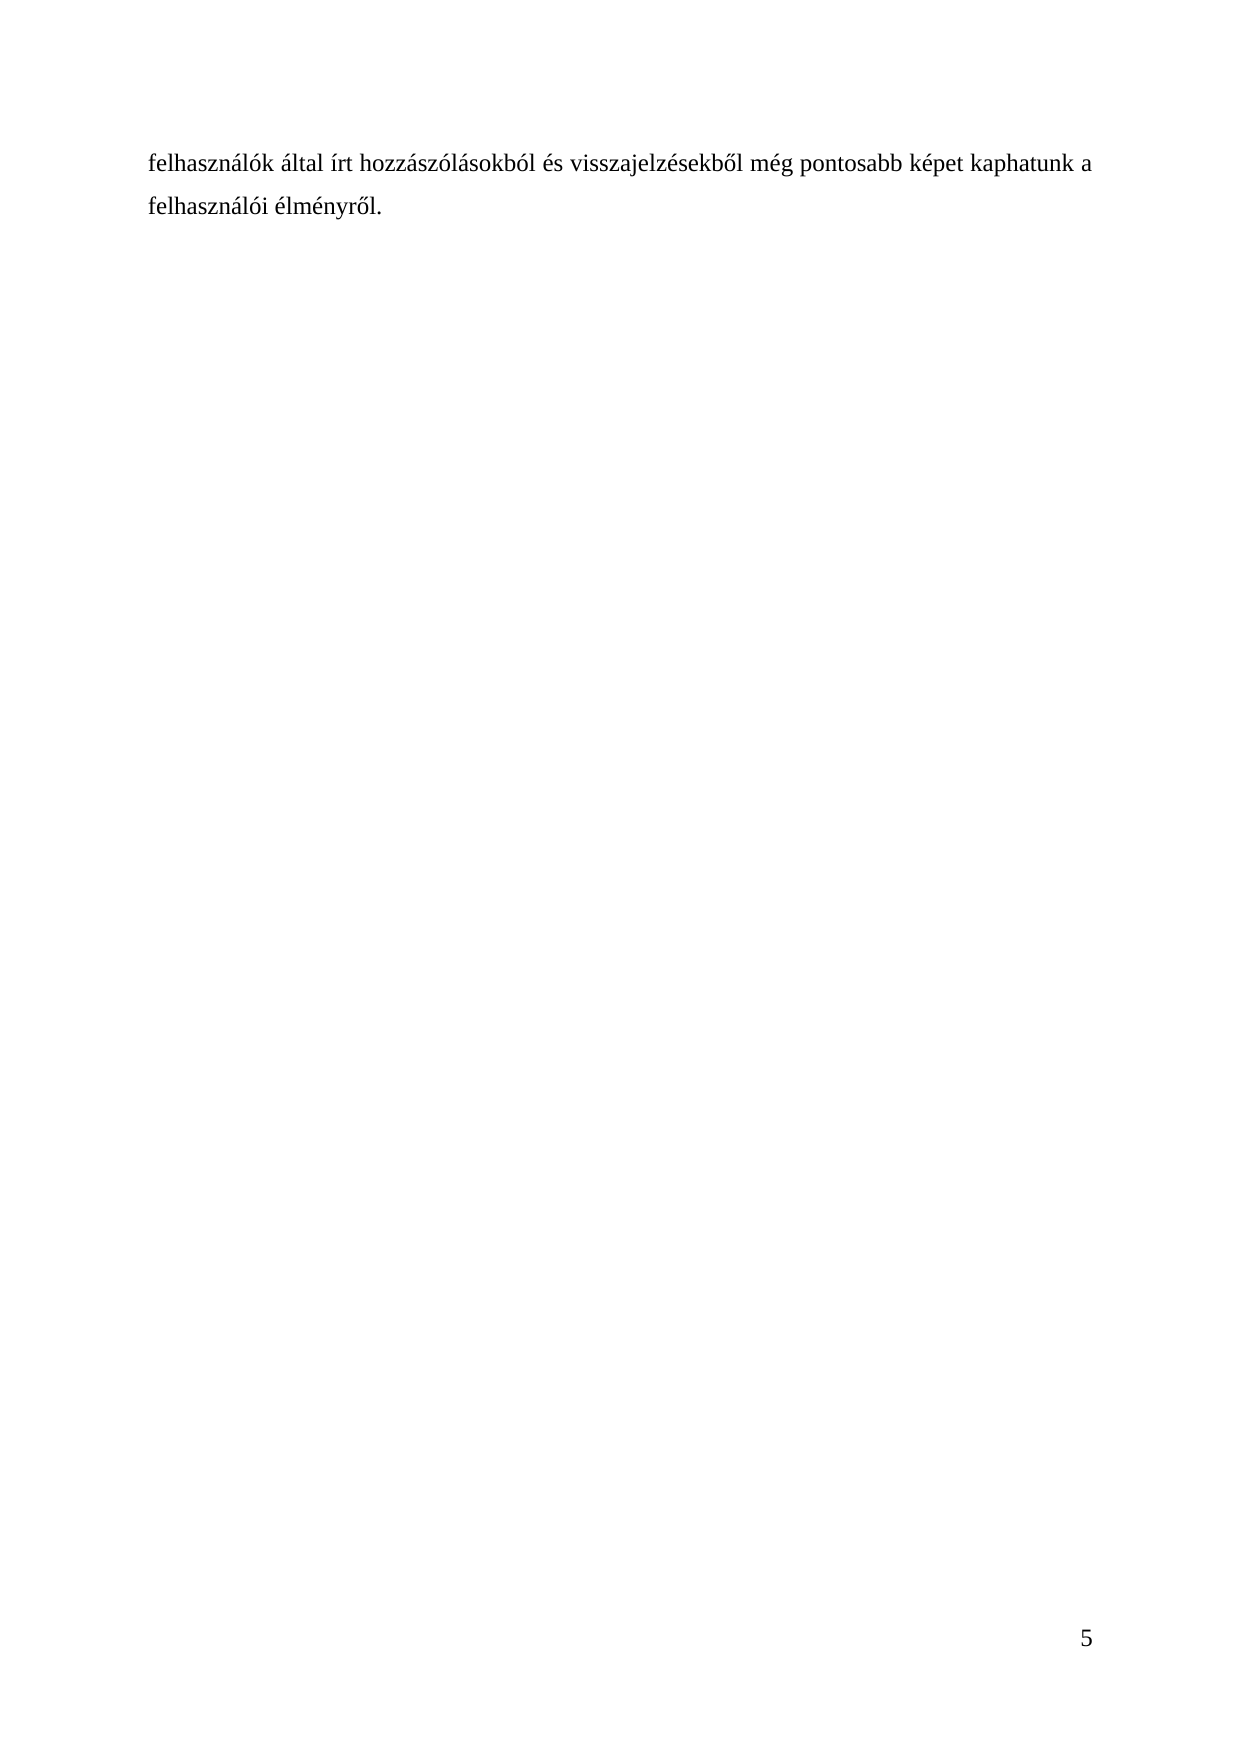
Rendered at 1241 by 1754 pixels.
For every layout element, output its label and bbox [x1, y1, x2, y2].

text [148, 148, 1093, 219]
